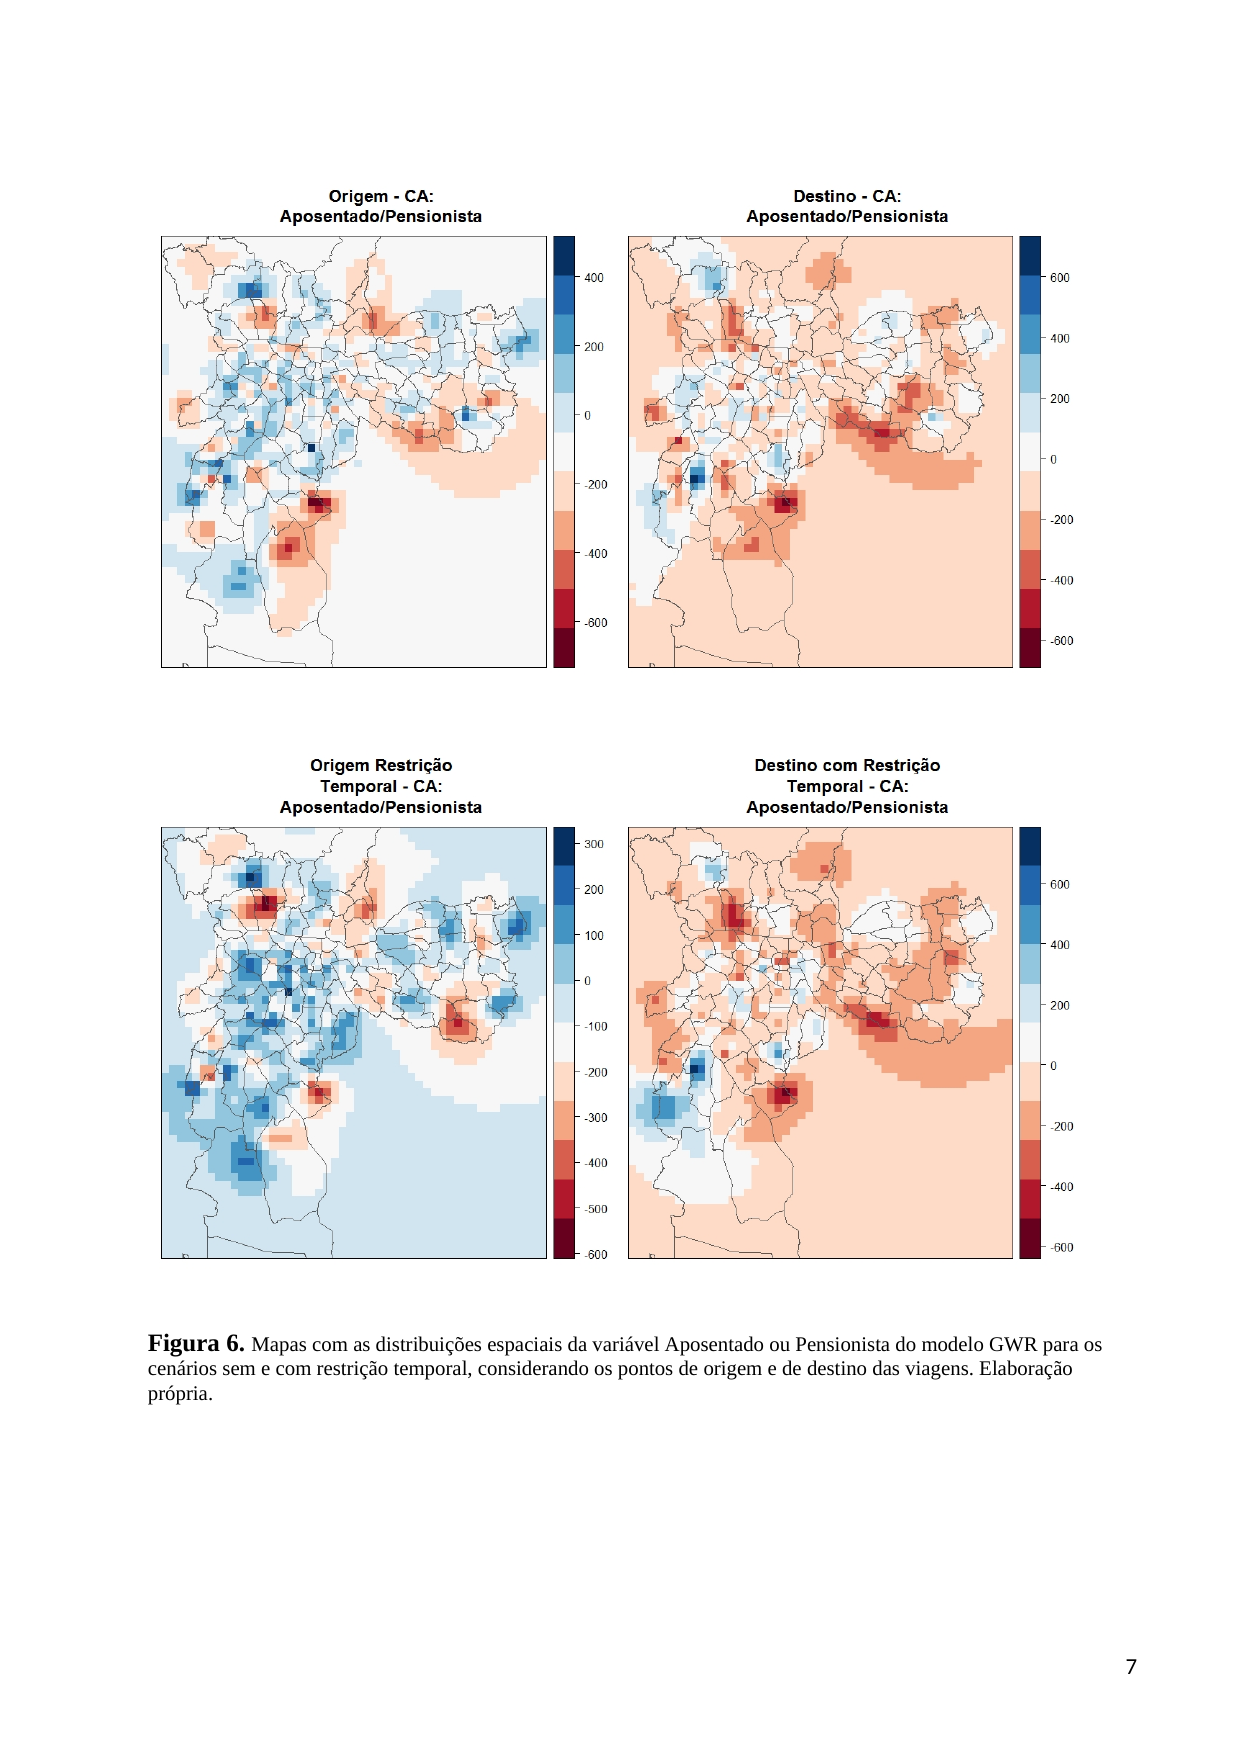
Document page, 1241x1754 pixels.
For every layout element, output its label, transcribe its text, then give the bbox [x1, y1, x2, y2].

text Figura 6. Mapas com as distribuições espaciais da variável Aposentado ou Pensionista do modelo GWR para os cenários sem e com restrição temporal, considerando os pontos de origem e de destino das viagens. Elaboração própria. [148, 1328, 1137, 1404]
picture [147, 727, 1081, 1303]
picture [147, 147, 1081, 723]
